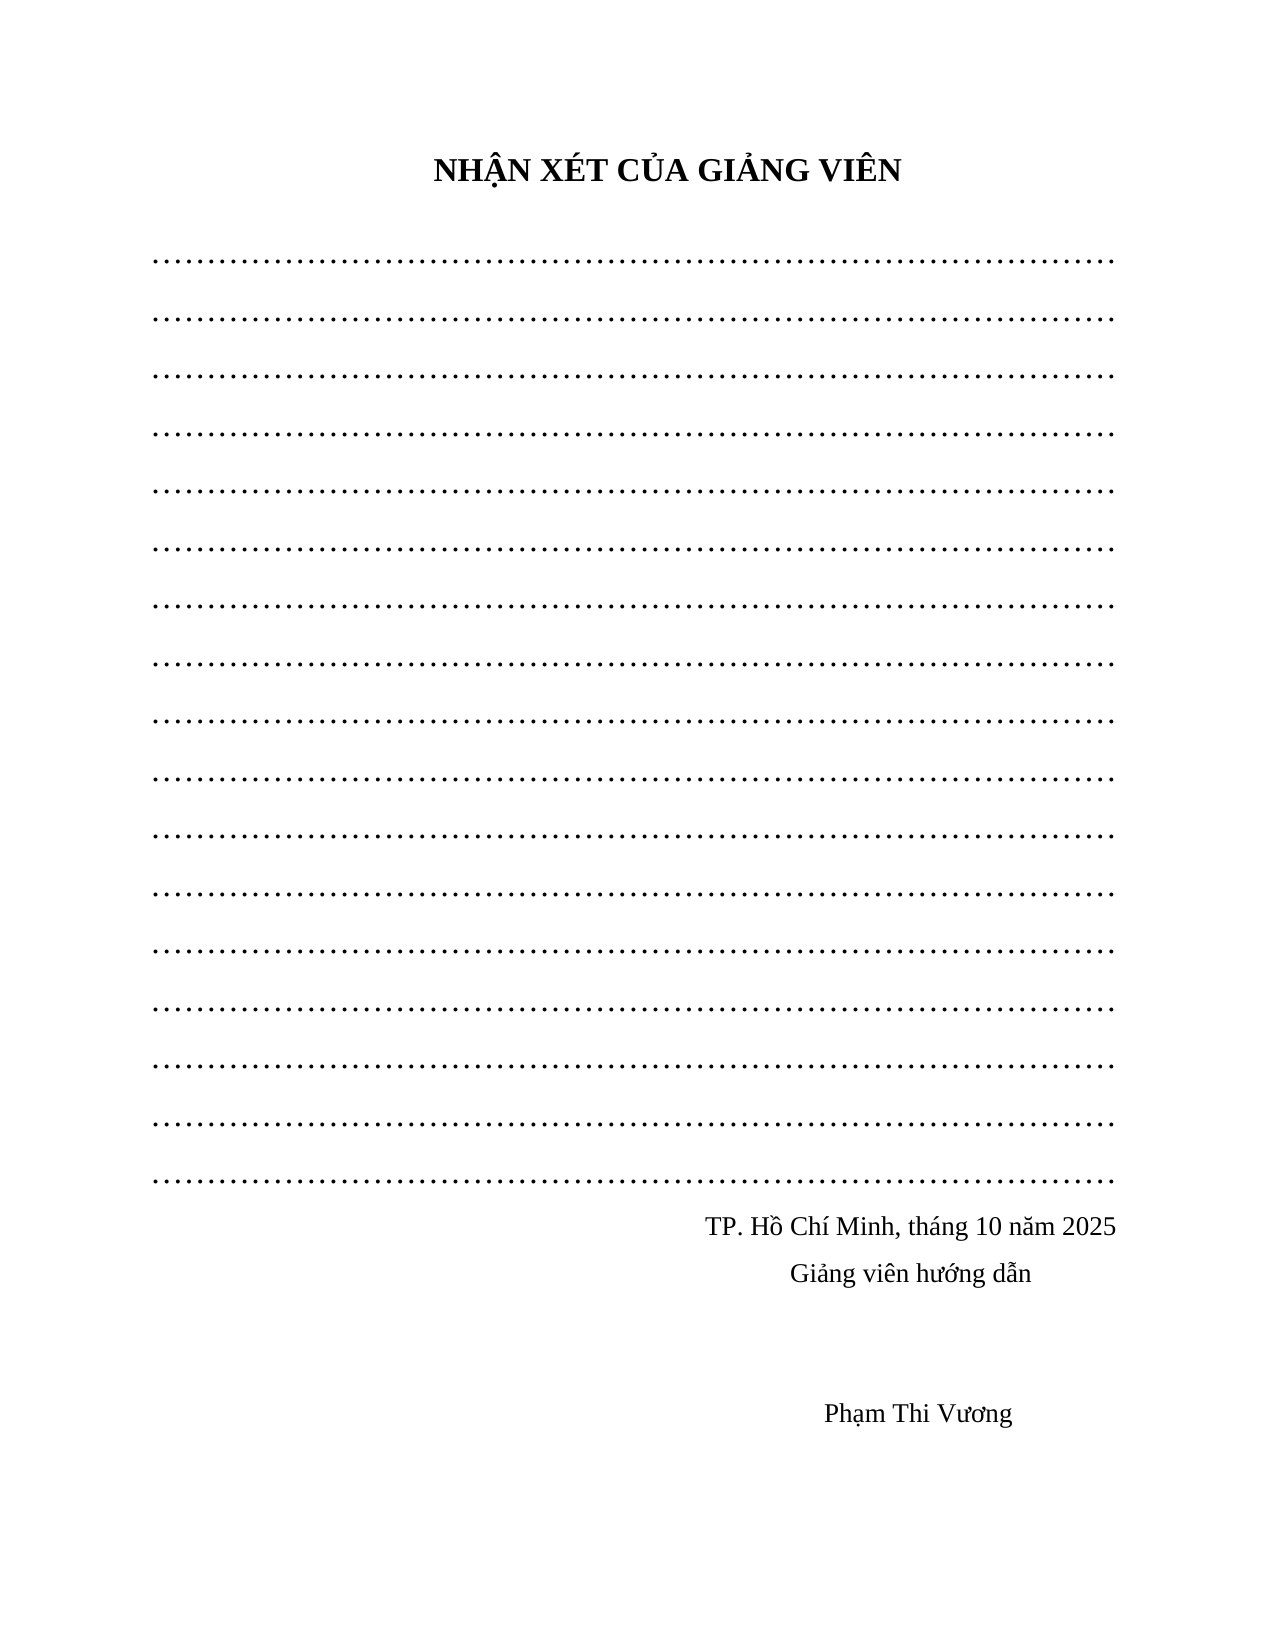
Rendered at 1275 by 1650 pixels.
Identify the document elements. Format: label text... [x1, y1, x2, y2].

text …………………………………………………………………………… [150, 922, 1125, 961]
text …………………………………………………………………………… [150, 1037, 1125, 1076]
text …………………………………………………………………………… [150, 577, 1125, 616]
text …………………………………………………………………………… [150, 1095, 1125, 1133]
text …………………………………………………………………………… [150, 520, 1125, 558]
text …………………………………………………………………………… [150, 807, 1125, 846]
text …………………………………………………………………………… [150, 347, 1125, 386]
subtitle NHẬN XÉT CỦA GIẢNG VIÊN [210, 150, 1125, 188]
text …………………………………………………………………………… [150, 290, 1125, 328]
text …………………………………………………………………………… [150, 692, 1125, 731]
text …………………………………………………………………………… [150, 635, 1125, 673]
text …………………………………………………………………………… [150, 750, 1125, 788]
text …………………………………………………………………………… [150, 1152, 1125, 1191]
text …………………………………………………………………………… [150, 980, 1125, 1018]
text Giảng viên hướng dẫn [696, 1257, 1125, 1288]
text …………………………………………………………………………… [150, 405, 1125, 443]
text …………………………………………………………………………… [150, 865, 1125, 903]
text TP. Hồ Chí Minh, tháng 10 năm 2025 [696, 1210, 1125, 1241]
text …………………………………………………………………………… [150, 232, 1125, 271]
text Phạm Thi Vương [711, 1397, 1125, 1428]
text …………………………………………………………………………… [150, 462, 1125, 501]
